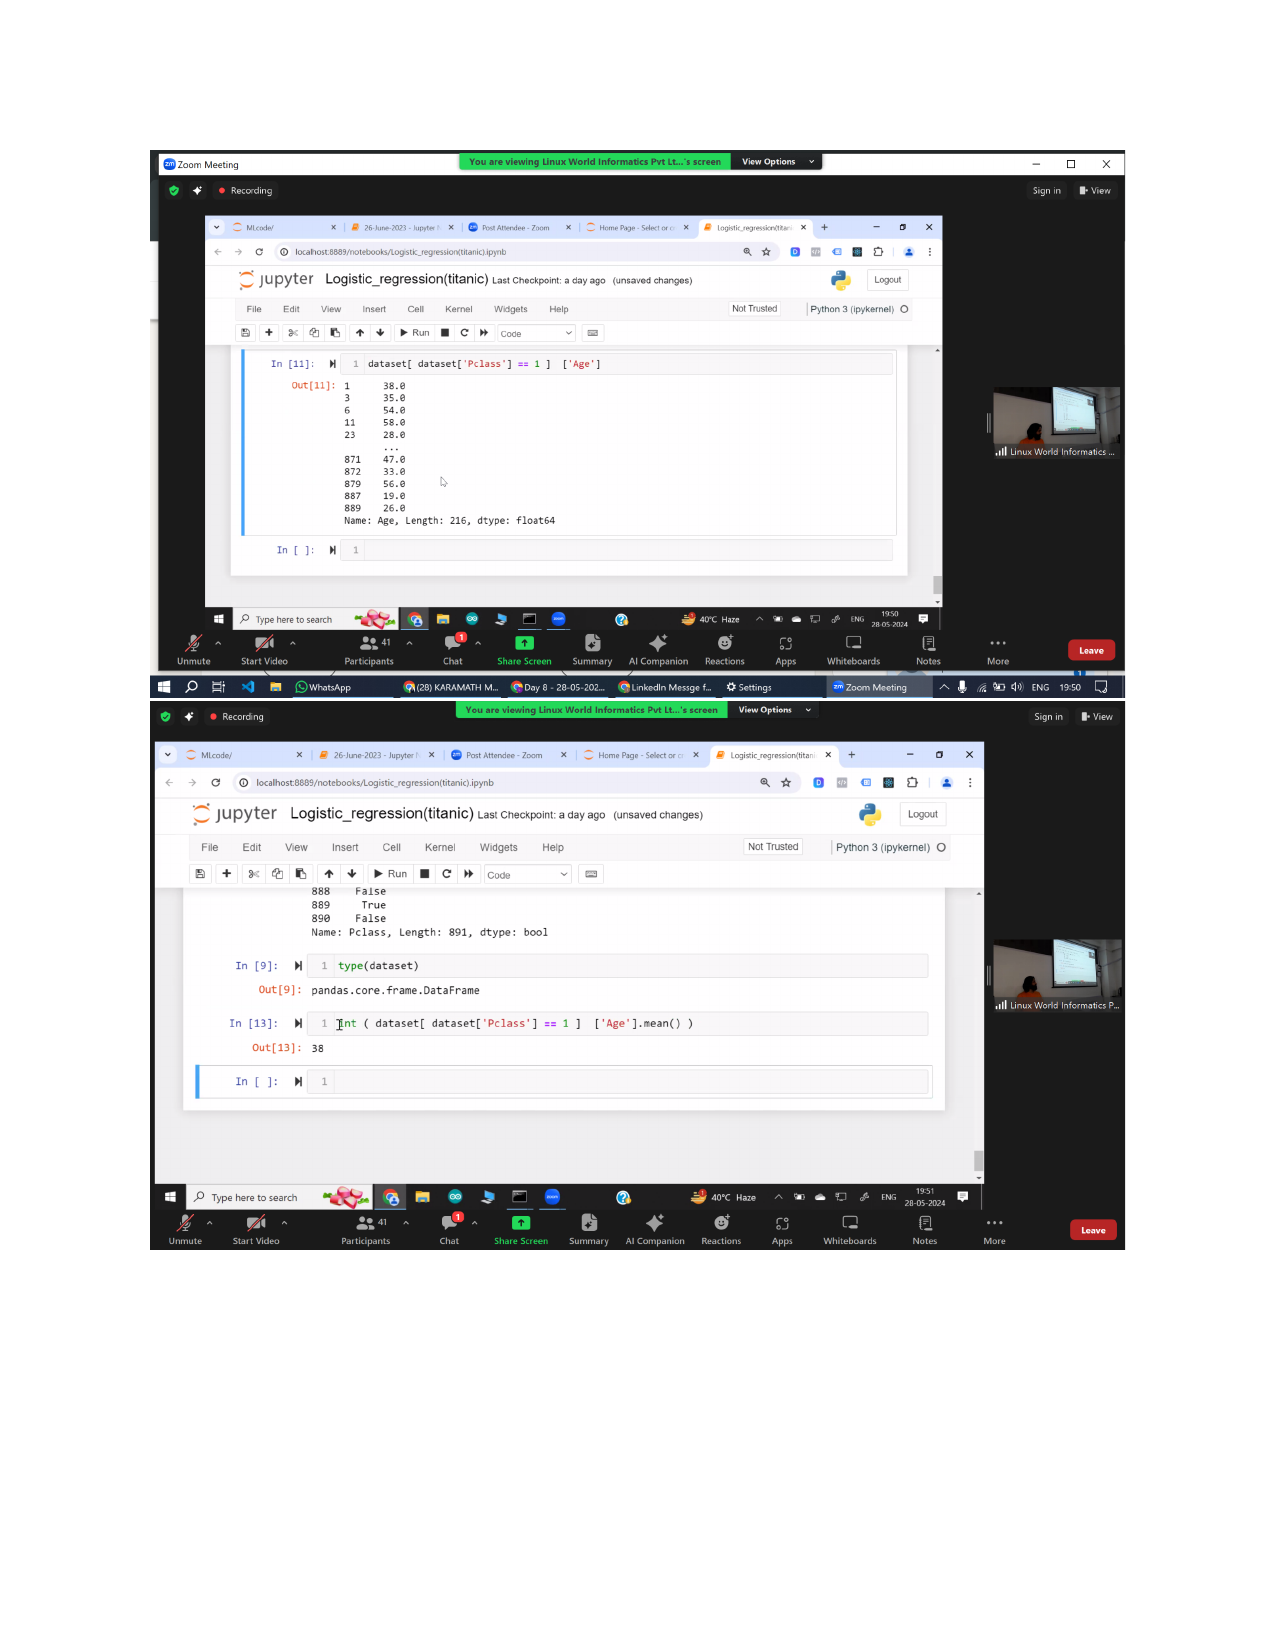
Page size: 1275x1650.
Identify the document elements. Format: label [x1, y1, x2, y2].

picture [150, 150, 1125, 698]
picture [150, 701, 1125, 1250]
